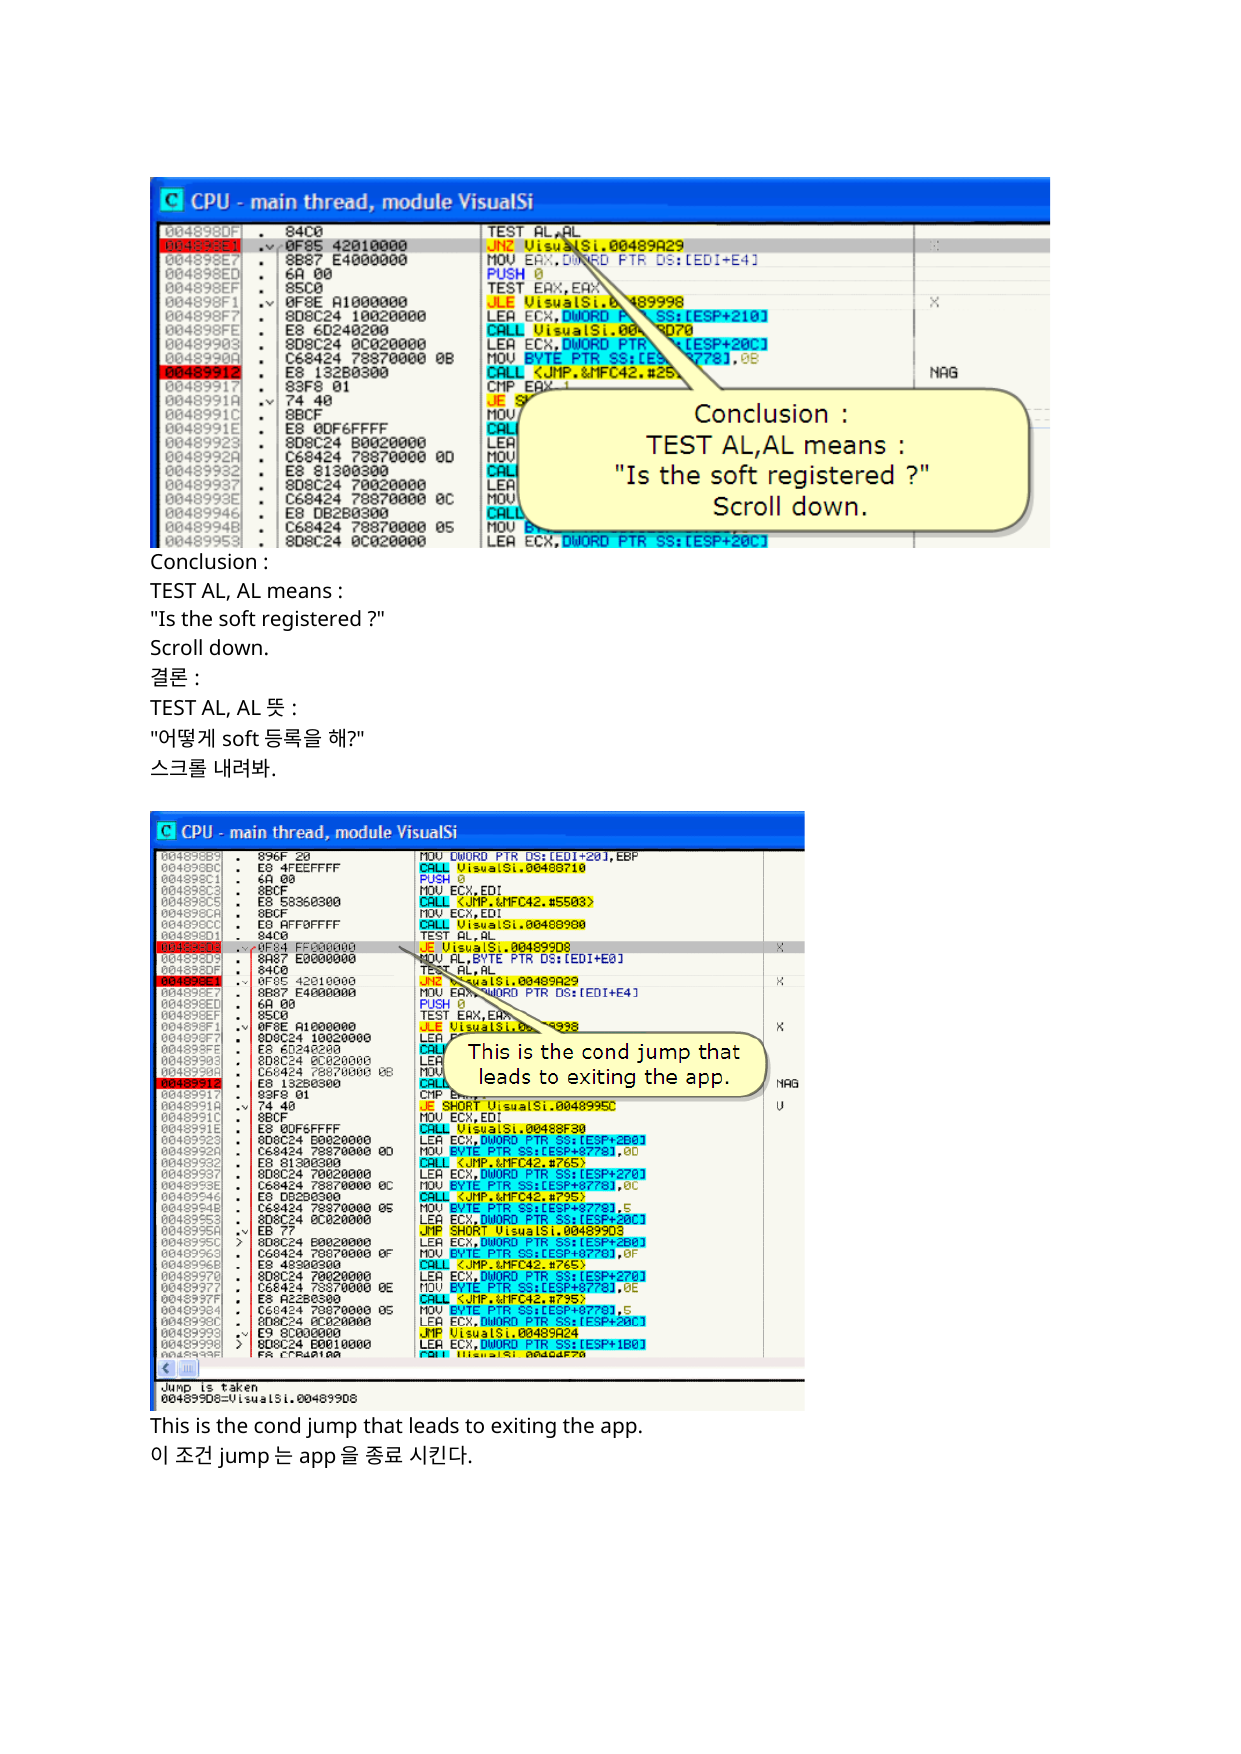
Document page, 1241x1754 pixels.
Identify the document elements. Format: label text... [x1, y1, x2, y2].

text "Is the soft registered ?" [150, 604, 1090, 633]
text This is the cond jump that leads to exiting the app. [150, 1411, 1090, 1439]
picture [634, 537, 643, 548]
text TEST AL, AL 뜻 : [150, 692, 1090, 722]
text TEST AL, AL means : [150, 576, 1090, 604]
text 이 조건 jump는 app을 종료 시킨다. [150, 1439, 1090, 1470]
picture [150, 177, 1050, 548]
text 스크롤 내려봐. [150, 752, 1090, 782]
picture [754, 538, 763, 548]
picture [592, 539, 597, 548]
text Scroll down. [150, 633, 1090, 661]
text "어떻게 soft 등록을 해?" [150, 722, 1090, 752]
text 결론 : [150, 661, 1090, 692]
picture [150, 811, 805, 1411]
picture [714, 539, 731, 548]
text Conclusion : [150, 547, 1090, 576]
